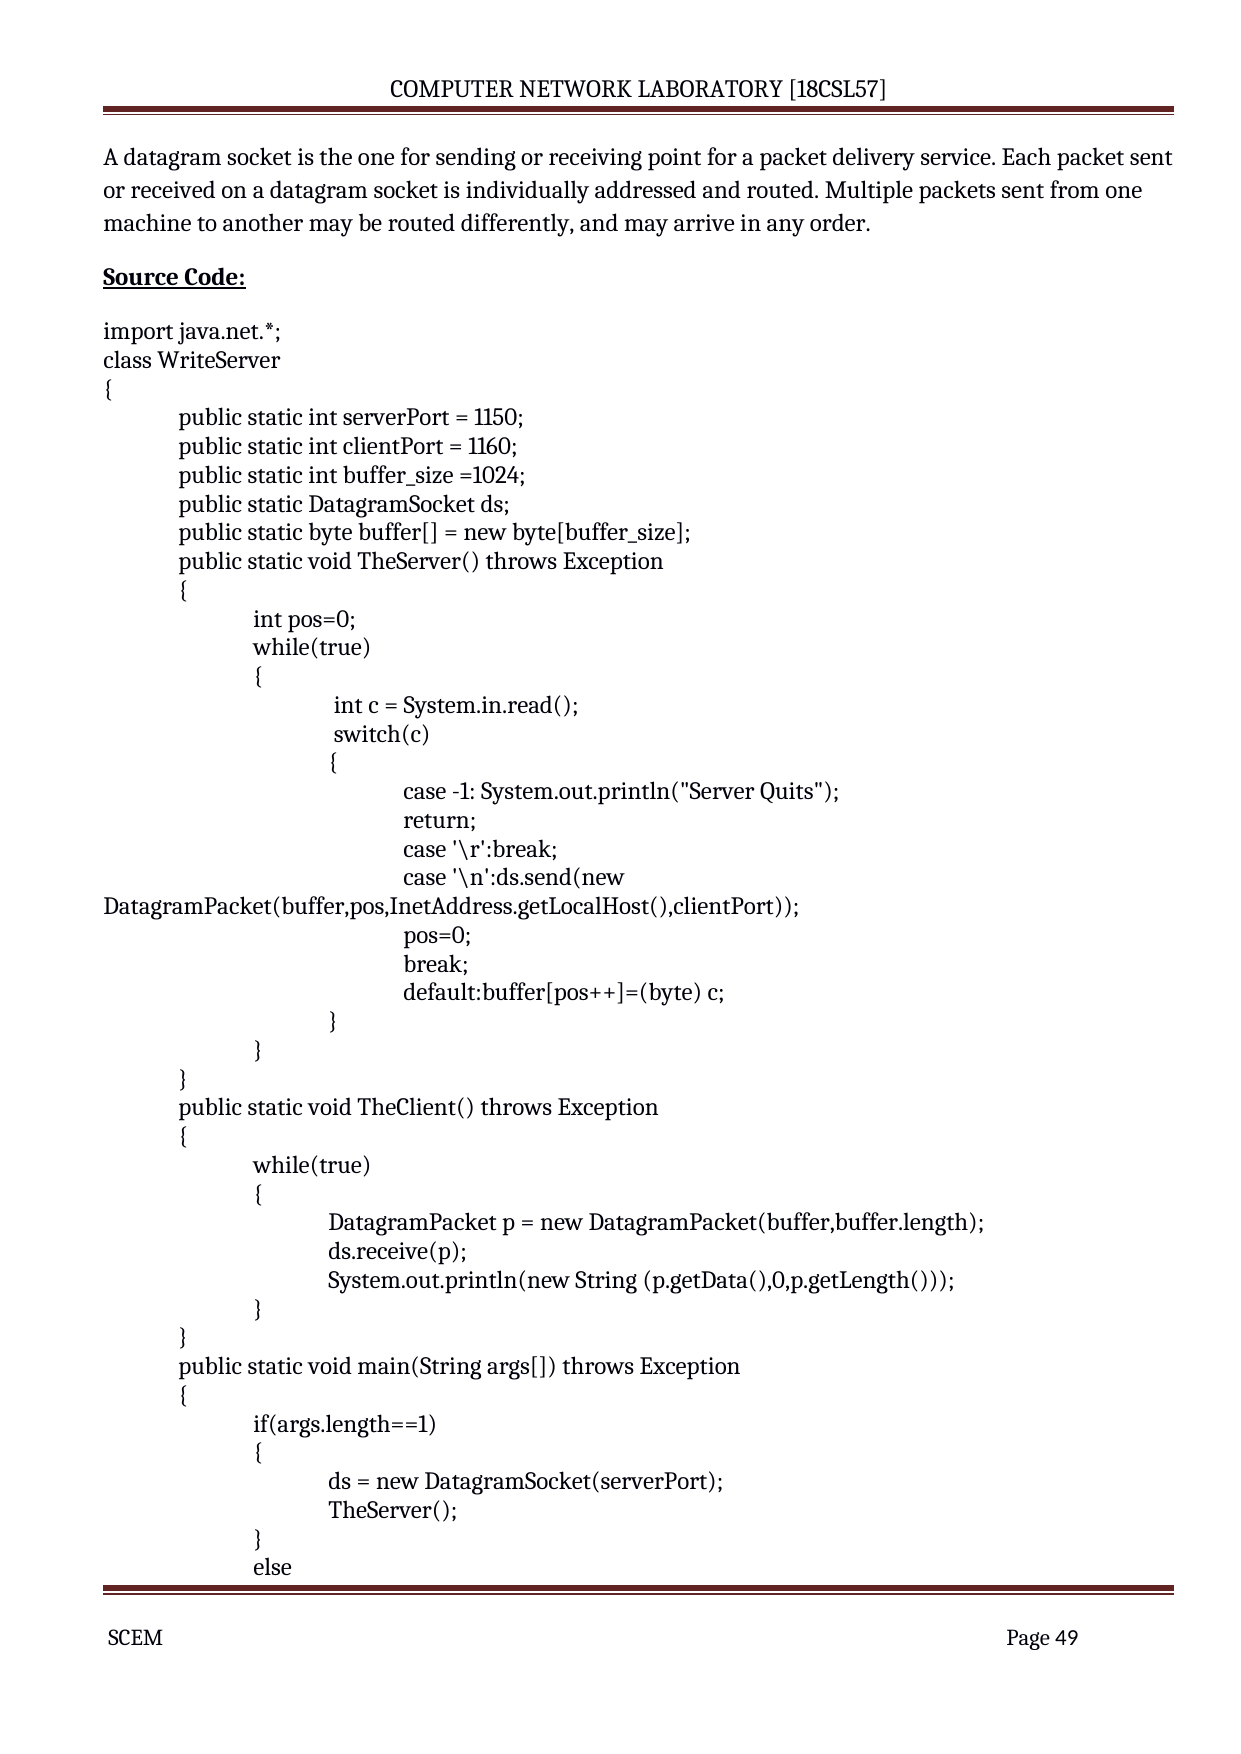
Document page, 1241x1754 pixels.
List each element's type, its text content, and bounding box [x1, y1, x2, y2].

text { [103, 374, 1174, 403]
text else [103, 1553, 1174, 1582]
text case '\n':ds.send(new DatagramPacket(buffer,pos,InetAddress.getLocalHost(),clientPort)); [103, 863, 1174, 921]
text } [103, 1064, 1174, 1093]
text public static int serverPort = 1150; [103, 403, 1174, 432]
text { [103, 576, 1174, 604]
text public static void TheClient() throws Exception [103, 1093, 1174, 1122]
text public static void TheServer() throws Exception [103, 547, 1174, 576]
text public static int buffer_size =1024; [103, 461, 1174, 489]
text } [103, 1524, 1174, 1553]
text case -1: System.out.println("Server Quits"); [103, 777, 1174, 806]
text TheServer(); [103, 1496, 1174, 1524]
text break; [103, 949, 1174, 978]
text while(true) [103, 1151, 1174, 1179]
text A datagram socket is the one for sending or receiving point for a packet delivery service. Each packet sent or received on a datagram socket is individually addressed and routed. Multiple packets sent from one machine to another may be routed differently, and may arrive in any order. [103, 143, 1174, 238]
text ds.receive(p); [103, 1237, 1174, 1266]
text public static DatagramSocket ds; [103, 489, 1174, 518]
text int pos=0; [103, 604, 1174, 633]
text } [103, 1036, 1174, 1064]
text ds = new DatagramSocket(serverPort); [103, 1467, 1174, 1496]
text case '\r':break; [103, 834, 1174, 863]
text { [103, 1381, 1174, 1409]
text } [103, 1007, 1174, 1036]
text { [253, 748, 1174, 777]
text public static void main(String args[]) throws Exception [103, 1352, 1174, 1381]
text public static int clientPort = 1160; [103, 432, 1174, 461]
text class WriteServer [103, 346, 1174, 374]
text System.out.println(new String (p.getData(),0,p.getLength())); [103, 1266, 1174, 1294]
text import java.net.*; [103, 317, 1174, 346]
text while(true) [103, 633, 1174, 662]
text Source Code: [103, 263, 1174, 292]
text default:buffer[pos++]=(byte) c; [103, 978, 1174, 1007]
text return; [103, 806, 1174, 834]
text } [103, 1323, 1174, 1352]
text { [178, 1438, 1174, 1467]
text { [178, 1179, 1174, 1208]
text switch(c) [103, 719, 1174, 748]
text int c = System.in.read(); [103, 691, 1174, 719]
text if(args.length==1) [103, 1409, 1174, 1438]
text } [103, 1294, 1174, 1323]
text { [103, 1122, 1174, 1151]
text { [178, 662, 1174, 691]
text pos=0; [103, 921, 1174, 949]
text DatagramPacket p = new DatagramPacket(buffer,buffer.length); [103, 1208, 1174, 1237]
text public static byte buffer[] = new byte[buffer_size]; [103, 518, 1174, 547]
